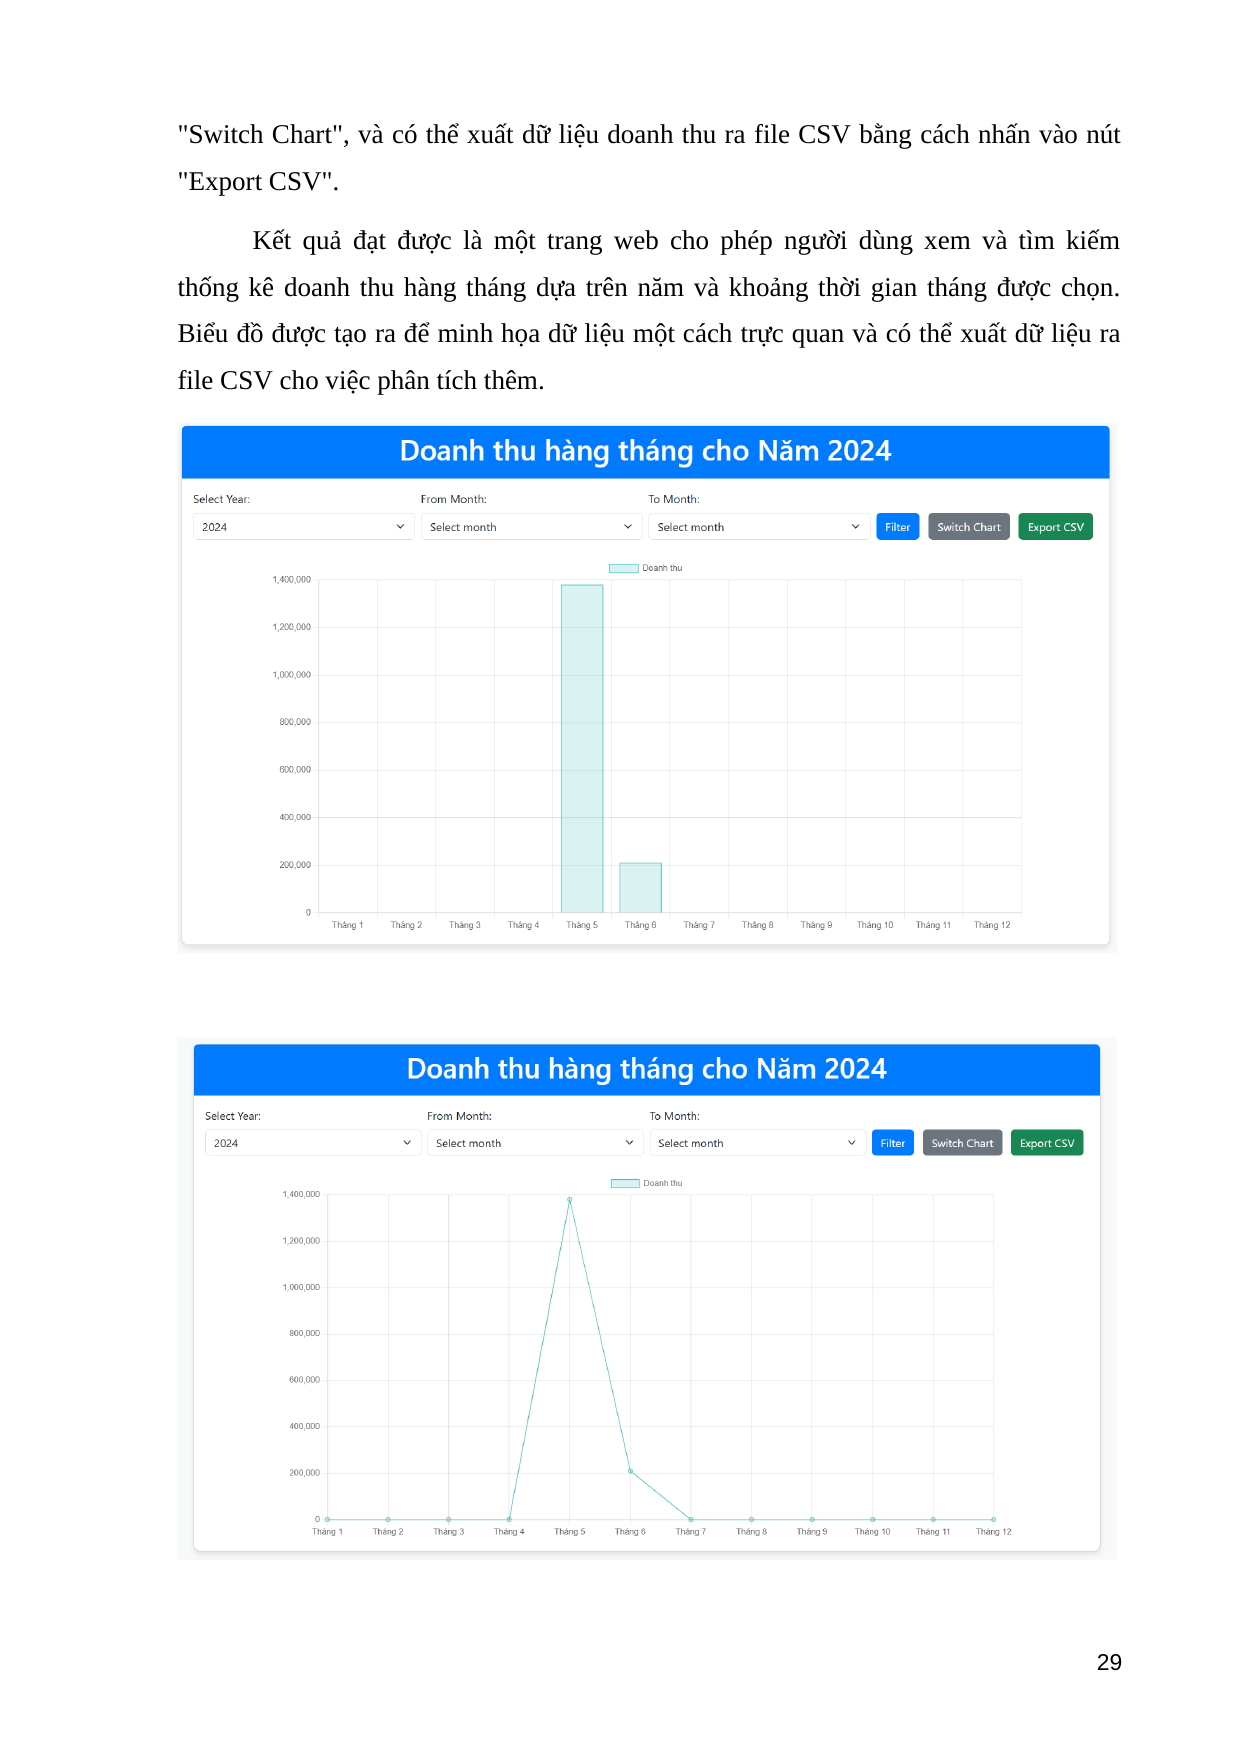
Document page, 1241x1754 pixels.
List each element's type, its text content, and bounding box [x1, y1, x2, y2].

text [177, 118, 1122, 196]
text Kết quả đạt được là một trang web cho phép người dùng xem và tìm kiếm thống kê doanh thu hàng tháng dựa trên năm và khoảng thời gian tháng được chọn. Biểu đồ được tạo ra để minh họa dữ liệu một cách trực quan và có thể xuất dữ liệu ra file CSV cho việc phân tích thêm. [177, 224, 1122, 395]
picture [177, 1037, 1118, 1560]
picture [177, 423, 1118, 953]
